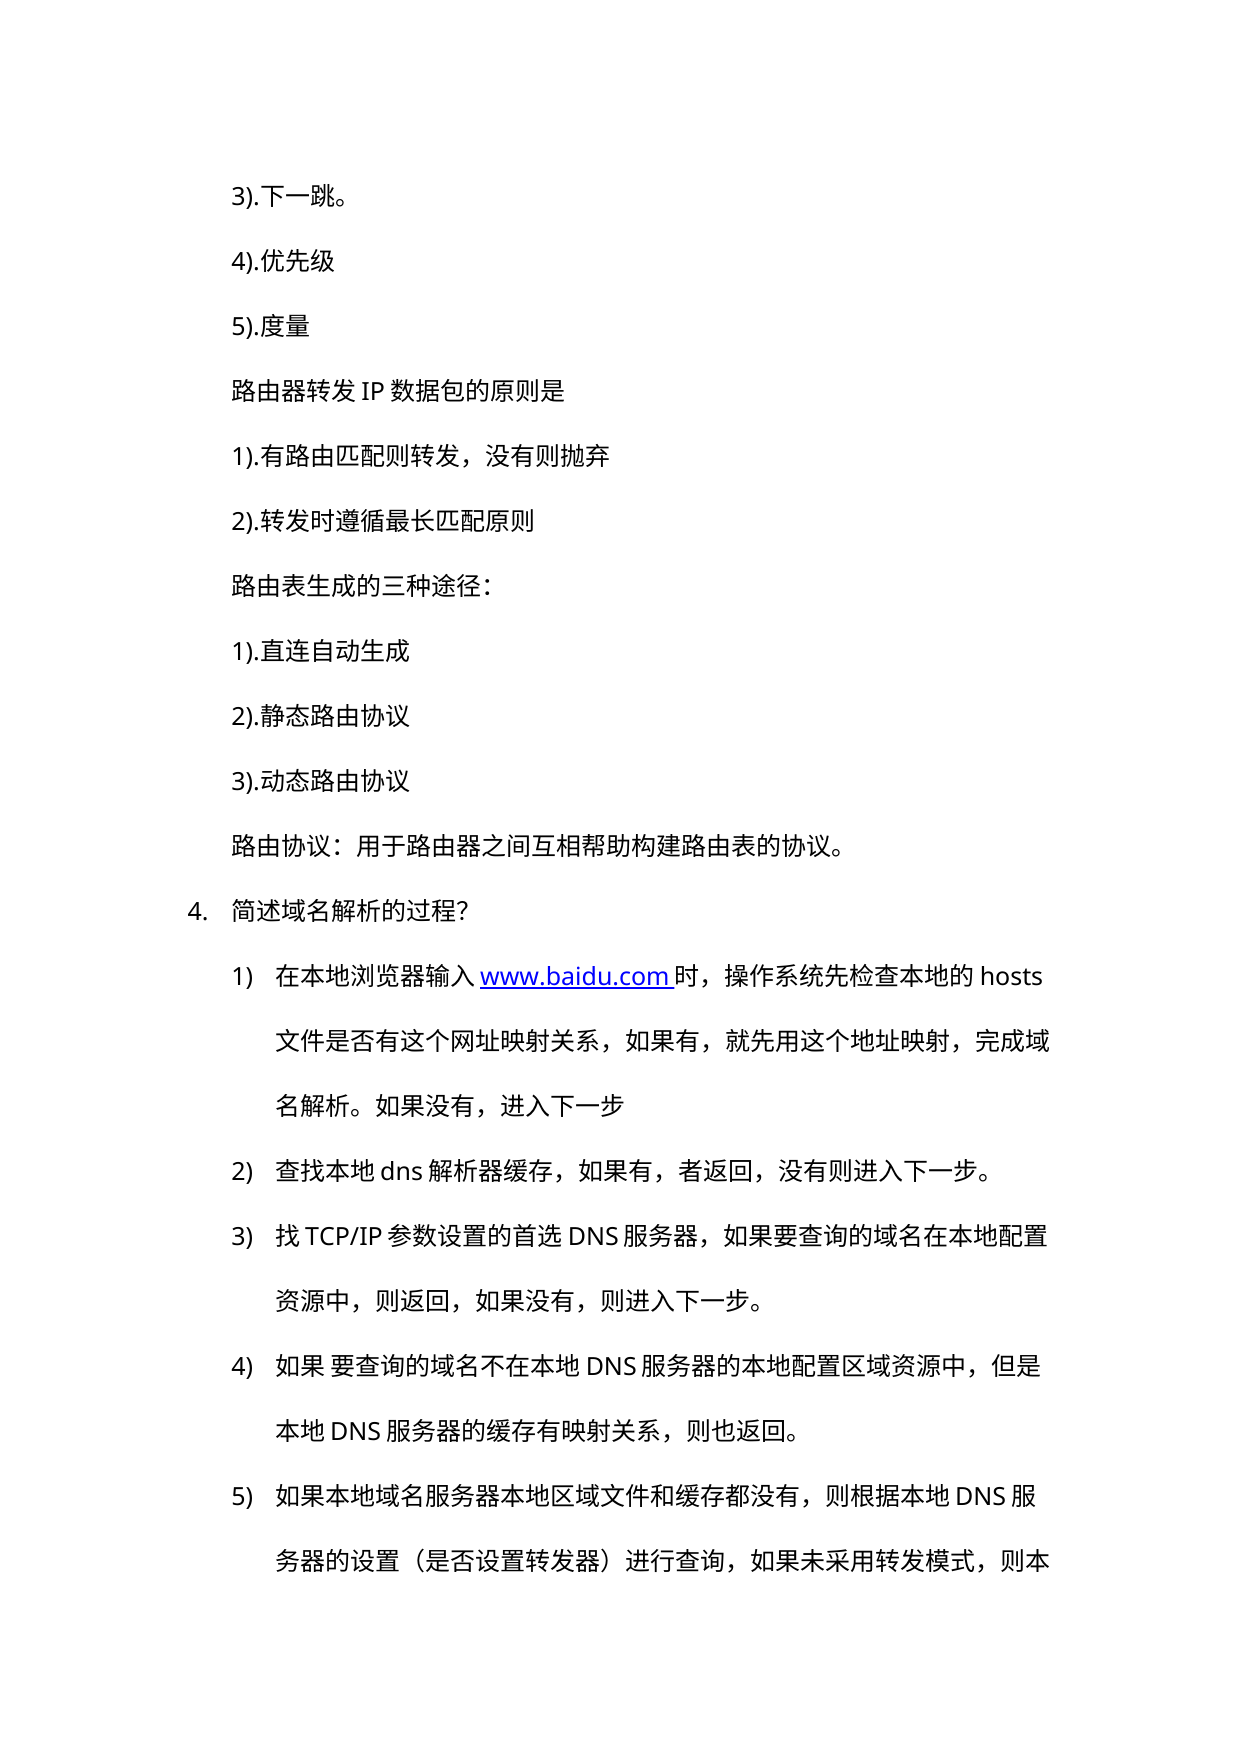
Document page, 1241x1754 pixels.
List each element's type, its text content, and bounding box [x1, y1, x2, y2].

list 4).优先级 [231, 227, 1053, 292]
text 3).动态路由协议 [187, 747, 1053, 812]
list 2).静态路由协议 [231, 682, 1053, 747]
list 5).度量 [231, 292, 1053, 357]
list 查找本地dns解析器缓存，如果有，者返回，没有则进入下一步。 [231, 1137, 1053, 1202]
list 1).有路由匹配则转发，没有则抛弃 [231, 422, 1053, 487]
list 在本地浏览器输入www.baidu.com时，操作系统先检查本地的hosts文件是否有这个网址映射关系，如果有，就先用这个地址映射，完成域名解析。如果没有，进入下一步 [231, 942, 1053, 1137]
list 路由表生成的三种途径： [231, 552, 1053, 617]
list 简述域名解析的过程？ [187, 877, 1053, 942]
list 找TCP/IP参数设置的首选DNS服务器，如果要查询的域名在本地配置资源中，则返回，如果没有，则进入下一步。 [231, 1202, 1053, 1332]
list 如果 要查询的域名不在本地DNS服务器的本地配置区域资源中，但是本地DNS服务器的缓存有映射关系，则也返回。 [231, 1332, 1053, 1462]
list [231, 1462, 1053, 1592]
list 3).下一跳。 [231, 162, 1053, 227]
list 路由器转发IP数据包的原则是 [231, 357, 1053, 422]
list 1).直连自动生成 [231, 617, 1053, 682]
text 路由协议：用于路由器之间互相帮助构建路由表的协议。 [187, 812, 1053, 877]
list 2).转发时遵循最长匹配原则 [231, 487, 1053, 552]
